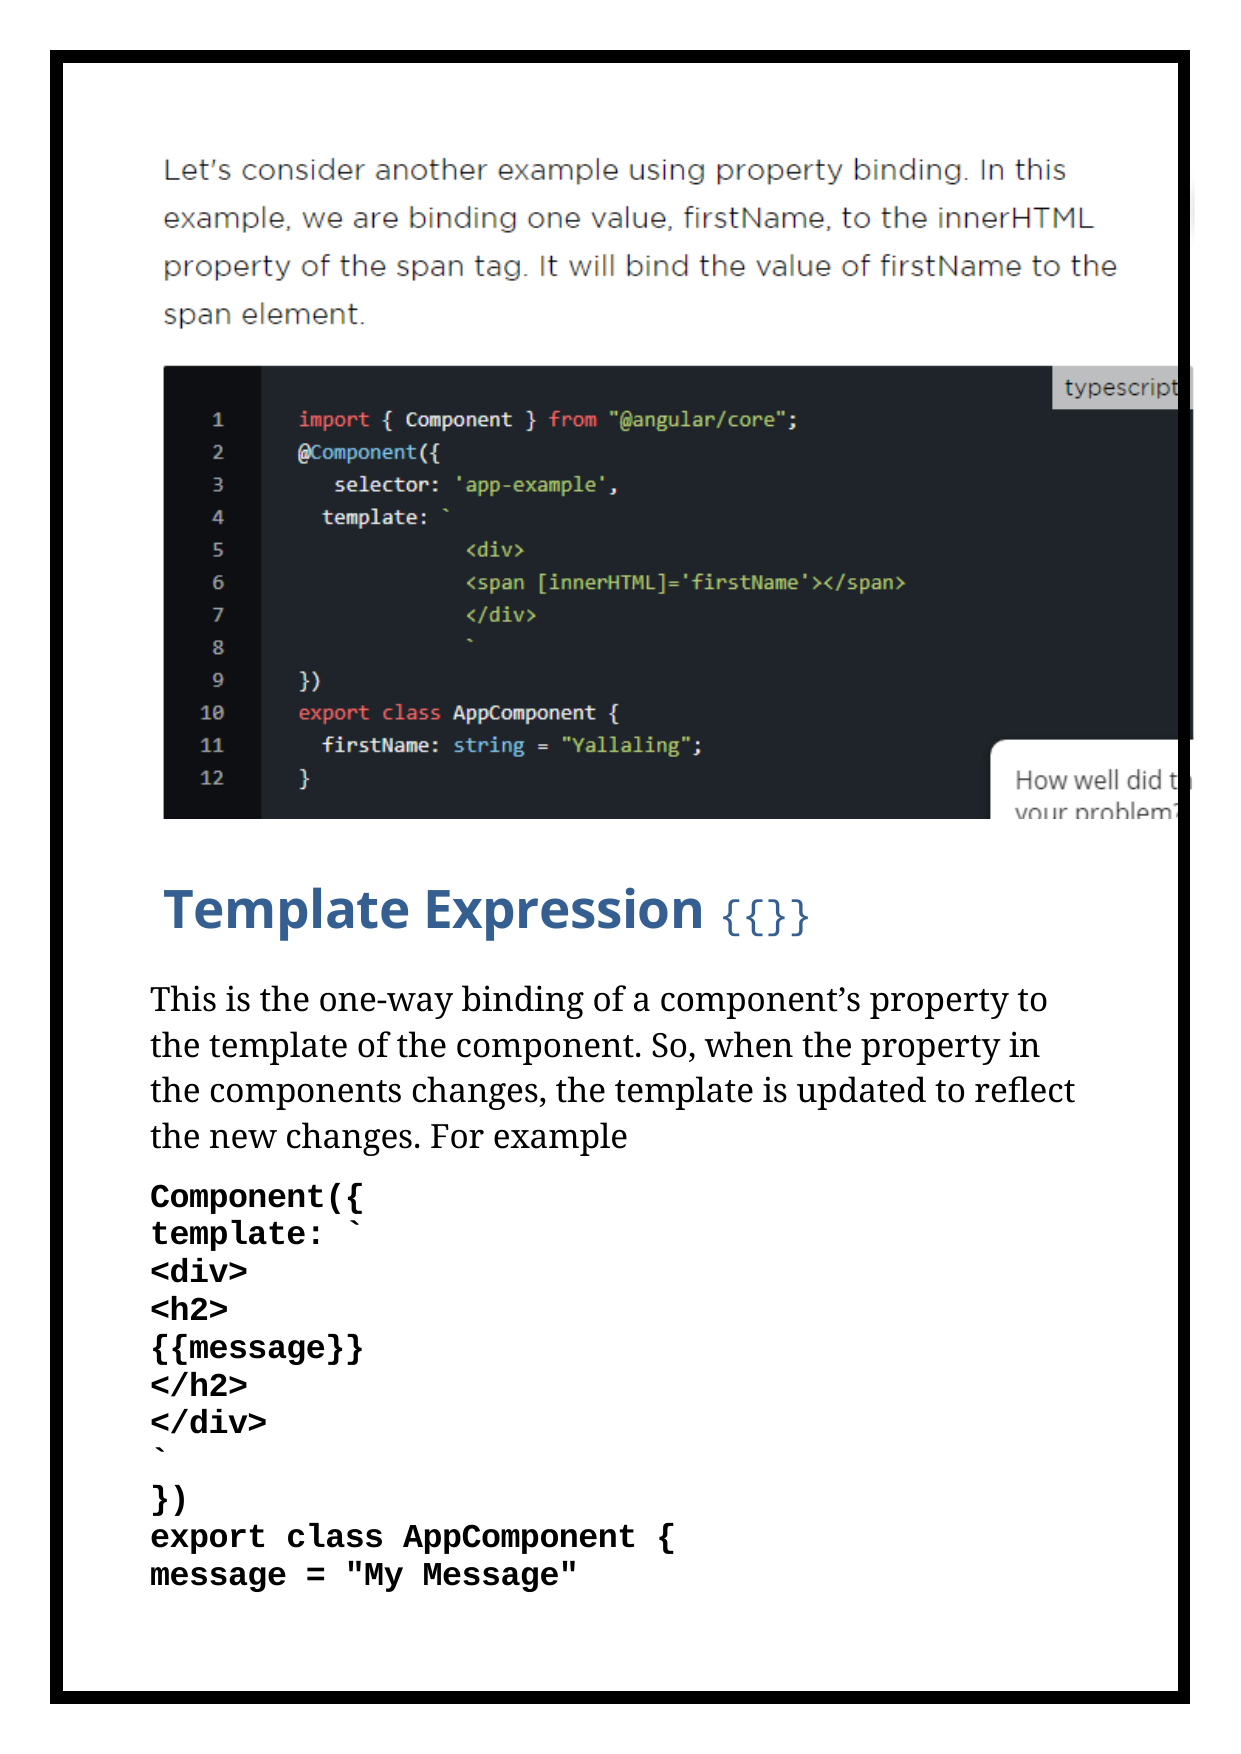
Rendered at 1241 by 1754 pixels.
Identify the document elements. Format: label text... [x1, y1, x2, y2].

subtitle Template Expression {{}} [150, 871, 1090, 944]
picture [150, 150, 1178, 819]
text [150, 1179, 1090, 1595]
picture [1190, 150, 1195, 819]
text This is the one-way binding of a component’s property to the template of the component. So, when the property in the components changes, the template is updated to reflect the new changes. For example [150, 976, 1090, 1158]
